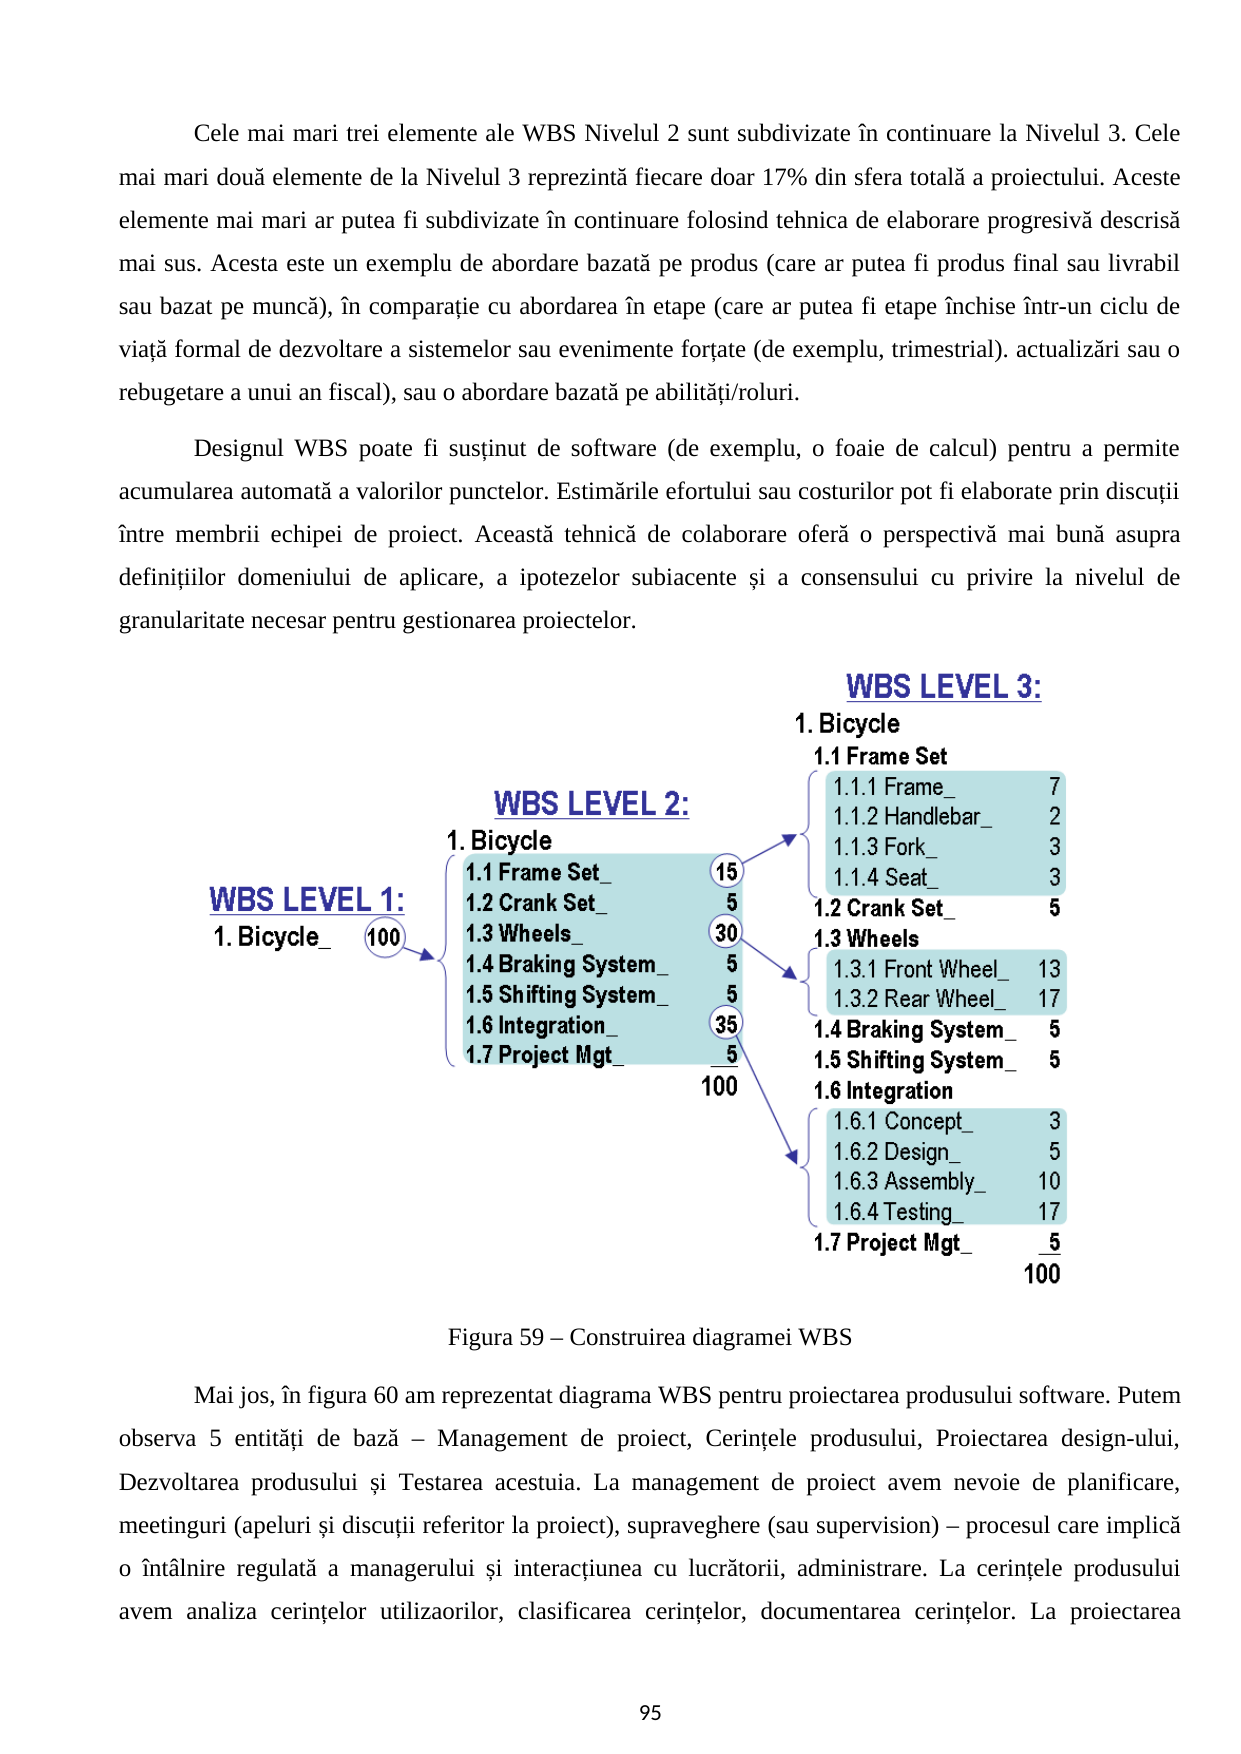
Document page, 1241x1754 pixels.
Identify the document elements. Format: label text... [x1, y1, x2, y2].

text Figura 59 – Construirea diagramei WBS [118, 1322, 1182, 1350]
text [118, 1380, 1182, 1625]
picture [196, 661, 1104, 1295]
text Designul WBS poate fi susținut de software (de exemplu, o foaie de calcul) pentru a permite acumularea automată a valorilor punctelor. Estimările efortului sau costurilor pot fi elaborate prin discuții între membrii echipei de proiect. Această tehnică de colaborare oferă o perspectivă mai bună asupra definițiilor domeniului de aplicare, a ipotezelor subiacente și a consensului cu privire la nivelul de granularitate necesar pentru gestionarea proiectelor. [118, 433, 1182, 634]
text Cele mai mari trei elemente ale WBS Nivelul 2 sunt subdivizate în continuare la Nivelul 3. Cele mai mari două elemente de la Nivelul 3 reprezintă fiecare doar 17% din sfera totală a proiectului. Aceste elemente mai mari ar putea fi subdivizate în continuare folosind tehnica de elaborare progresivă descrisă mai sus. Acesta este un exemplu de abordare bazată pe produs (care ar putea fi produs final sau livrabil sau bazat pe muncă), în comparație cu abordarea în etape (care ar putea fi etape închise într-un ciclu de viață formal de dezvoltare a sistemelor sau evenimente forțate (de exemplu, trimestrial). actualizări sau o rebugetare a unui an fiscal), sau o abordare bazată pe abilități/roluri. [118, 118, 1182, 406]
